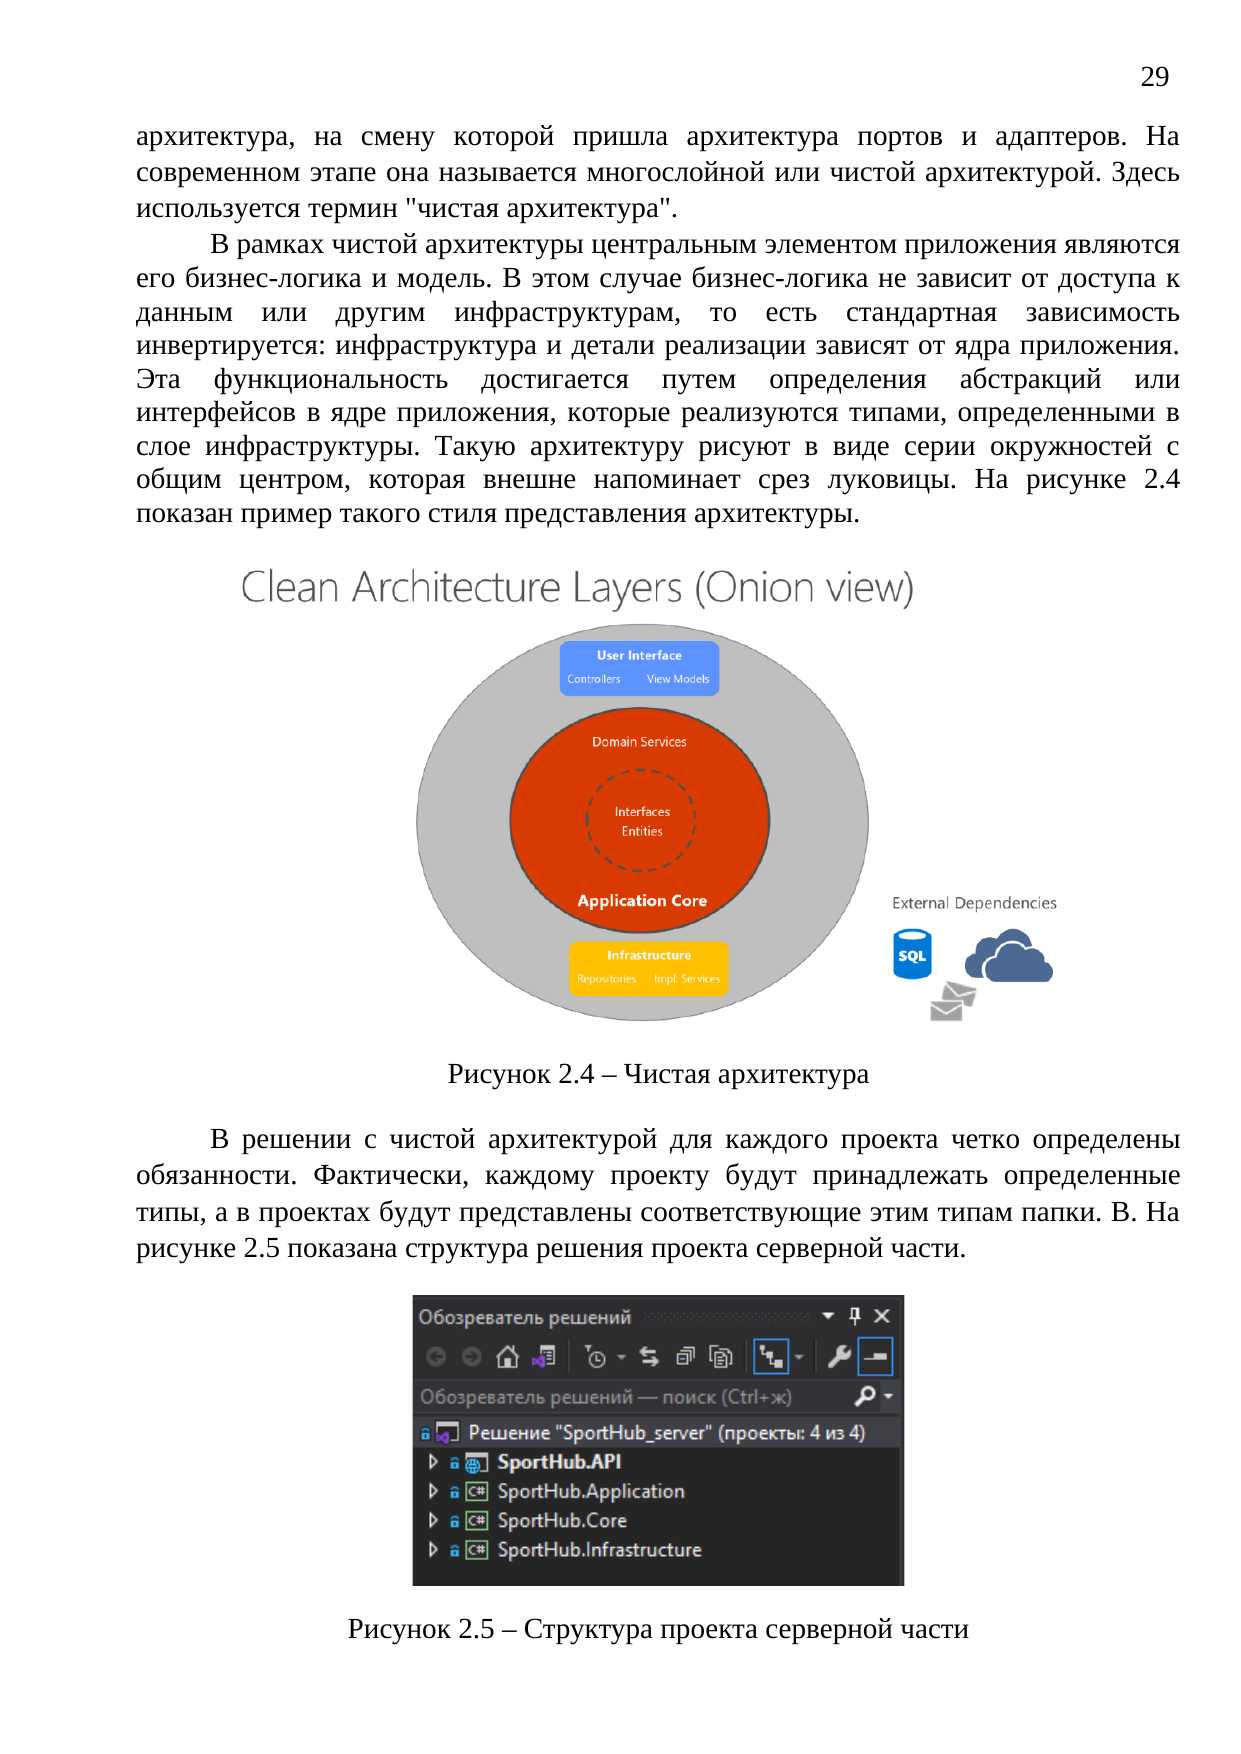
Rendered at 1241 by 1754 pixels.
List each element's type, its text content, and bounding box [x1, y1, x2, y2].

title Рисунок 2.4 – Чистая архитектура [136, 1056, 1181, 1089]
picture [229, 557, 1088, 1031]
title Рисунок 2.5 – Структура проекта серверной части [136, 1611, 1181, 1644]
picture [412, 1295, 905, 1586]
text В рамках чистой архитектуры центральным элементом приложения являются его бизнес-логика и модель. В этом случае бизнес-логика не зависит от доступа к данным или другим инфраструктурам, то есть стандартная зависимость инвертируется: инфраструктура и детали реализации зависят от ядра приложения. Эта функциональность достигается путем определения абстракций или интерфейсов в ядре приложения, которые реализуются типами, определенными в слое инфраструктуры. Такую архитектуру рисуют в виде серии окружностей с общим центром, которая внешне напоминает срез луковицы. На рисунке 2.4 показан пример такого стиля представления архитектуры. [136, 227, 1181, 528]
text В решении с чистой архитектурой для каждого проекта четко определены обязанности. Фактически, каждому проекту будут принадлежать определенные типы, а в проектах будут представлены соответствующие этим типам папки. В. На рисунке 2.5 показана структура решения проекта серверной части. [136, 1121, 1181, 1263]
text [136, 118, 1181, 224]
